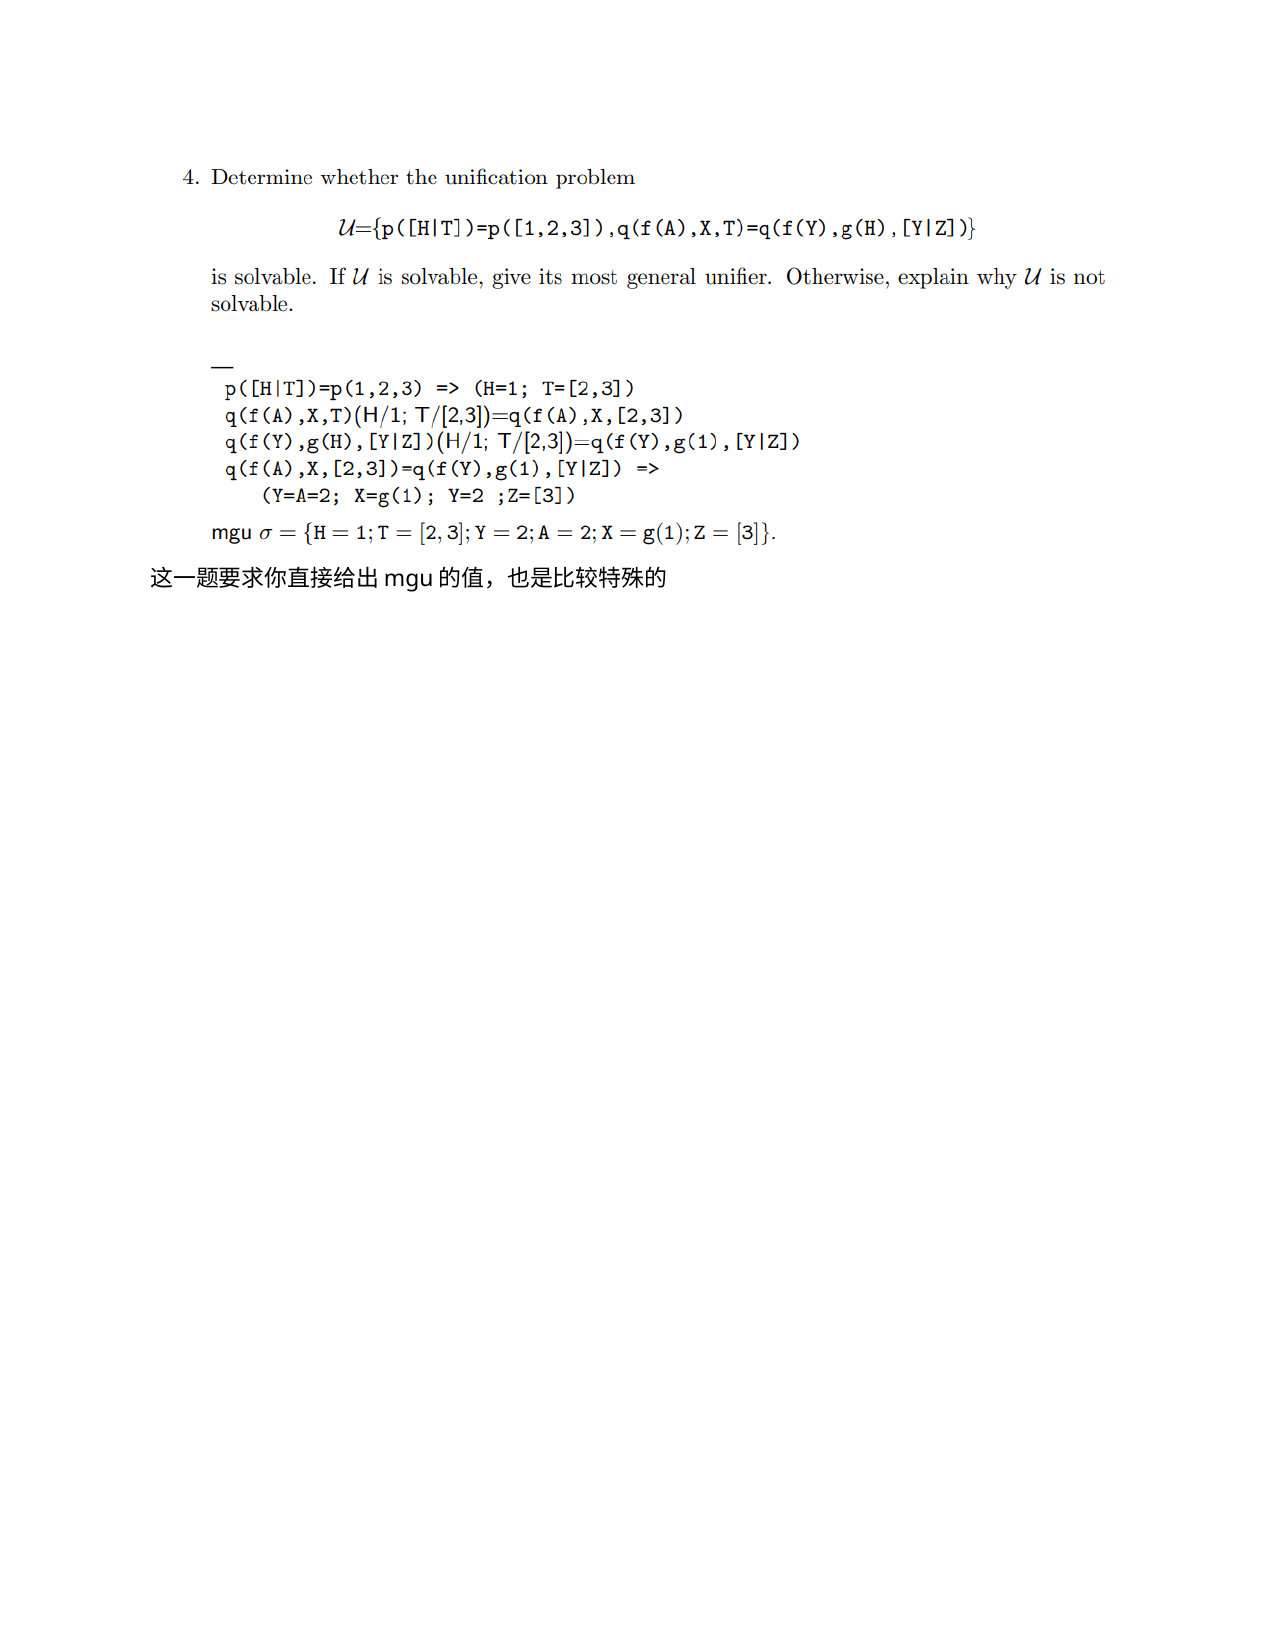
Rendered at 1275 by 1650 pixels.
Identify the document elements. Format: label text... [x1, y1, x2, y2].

text 这一题要求你直接给出mgu的值，也是比较特殊的 [150, 560, 1125, 593]
picture [150, 150, 1125, 557]
